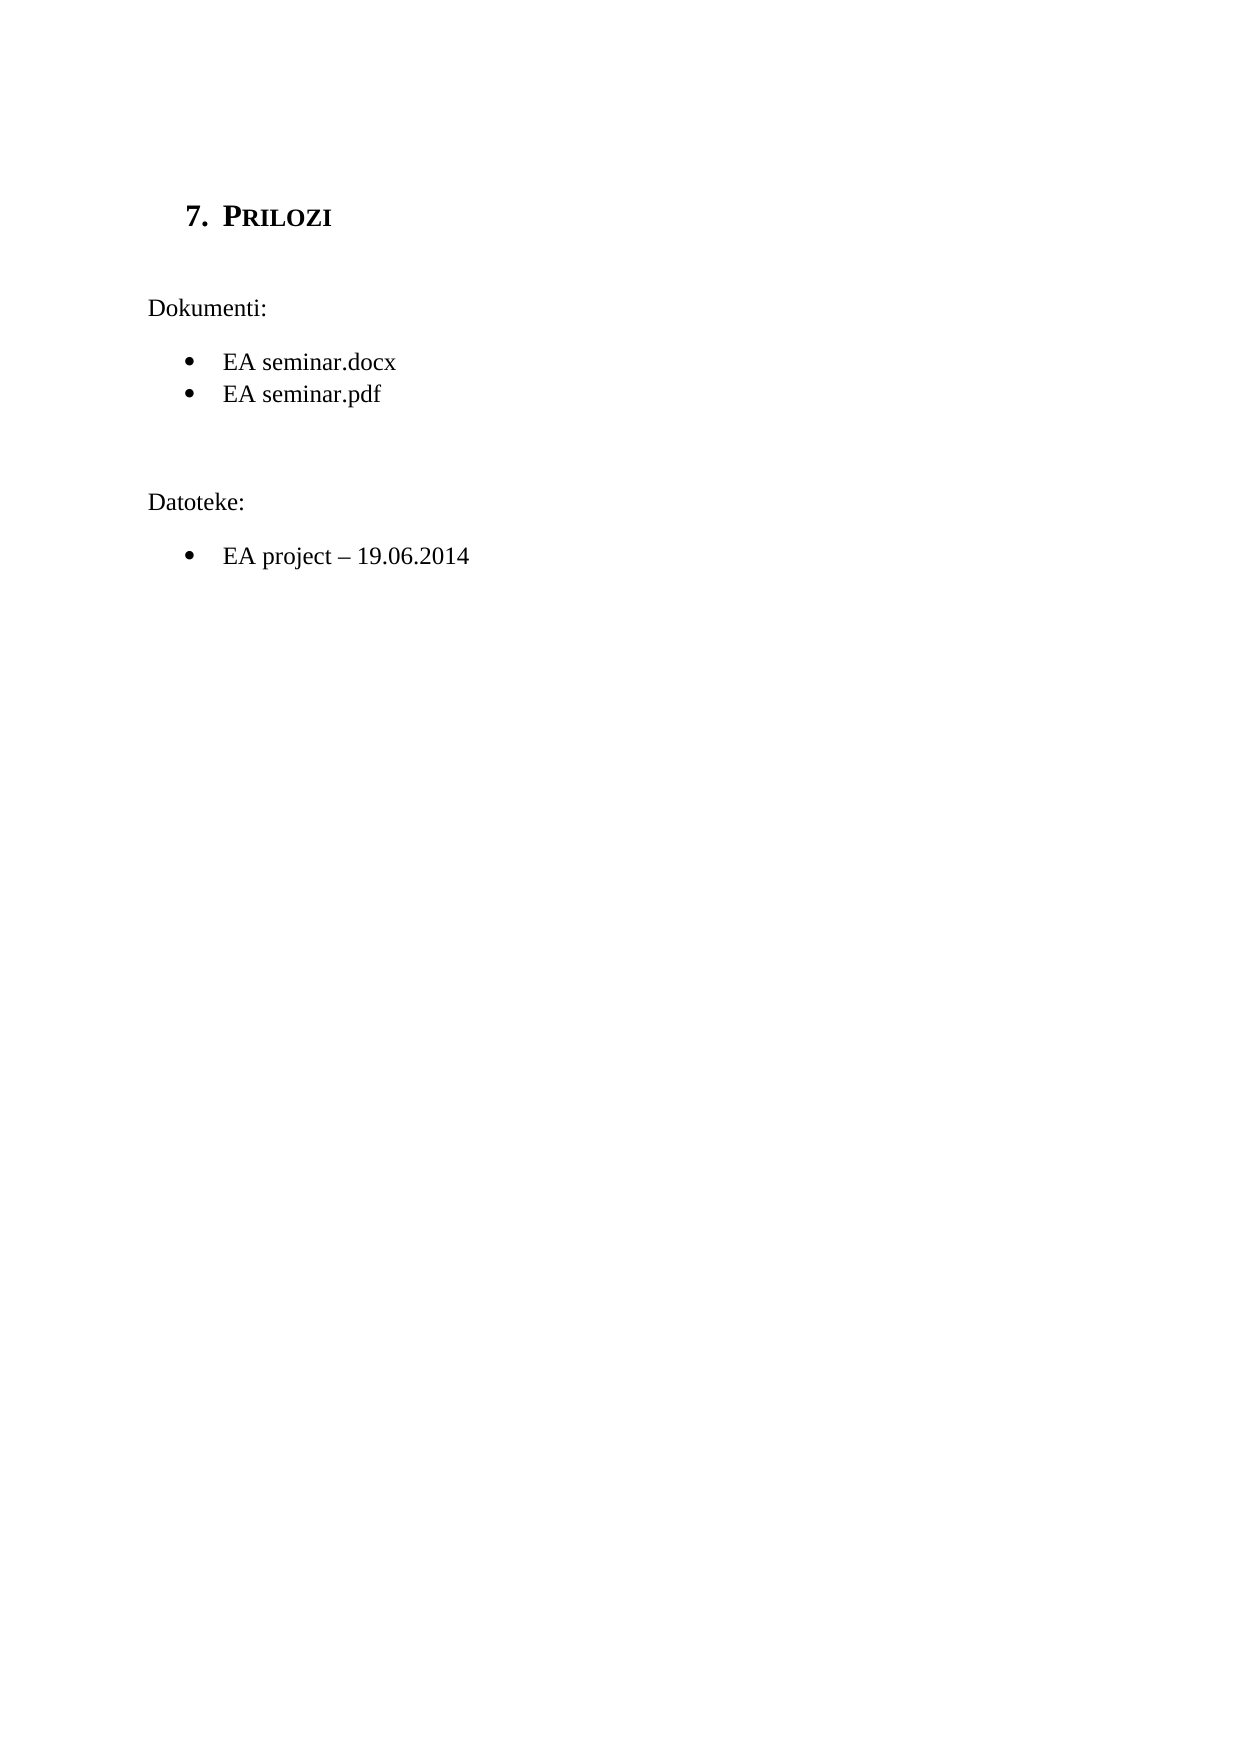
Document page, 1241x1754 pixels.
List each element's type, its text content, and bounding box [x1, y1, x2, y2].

subtitle Prilozi [185, 198, 1093, 233]
list EA project – 19.06.2014 [185, 541, 1093, 570]
text Datoteke: [148, 487, 1093, 516]
text Dokumenti: [148, 293, 1093, 321]
list EA seminar.docx [185, 347, 1093, 375]
list EA seminar.pdf [185, 379, 1093, 408]
